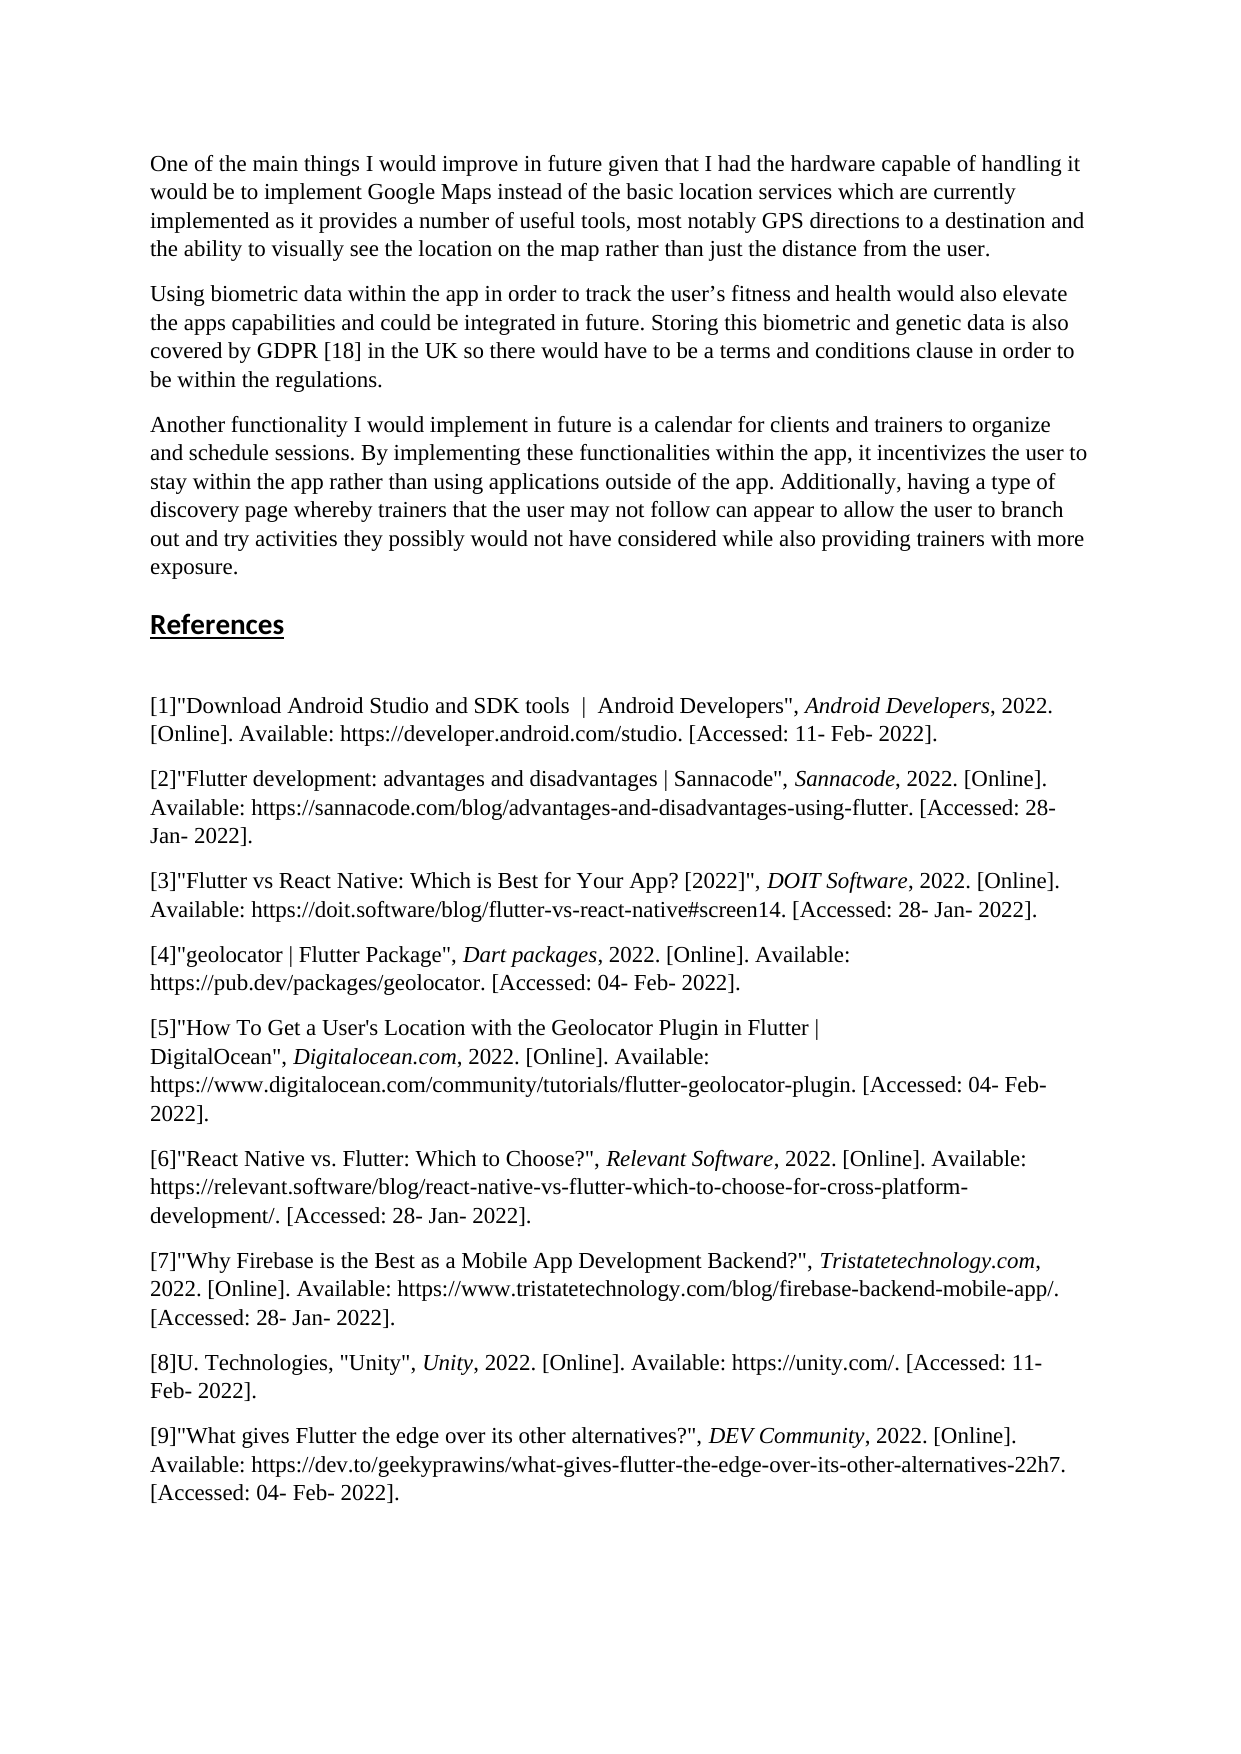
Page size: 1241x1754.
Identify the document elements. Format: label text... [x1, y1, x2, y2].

text [6]"React Native vs. Flutter: Which to Choose?", Relevant Software, 2022. [Online]. Available: https://relevant.software/blog/react-native-vs-flutter-which-to-choose-for-cross-platform-development/. [Accessed: 28- Jan- 2022]. [150, 1145, 1090, 1228]
text [8]U. Technologies, "Unity", Unity, 2022. [Online]. Available: https://unity.com/. [Accessed: 11- Feb- 2022]. [150, 1349, 1090, 1403]
text [4]"geolocator | Flutter Package", Dart packages, 2022. [Online]. Available: https://pub.dev/packages/geolocator. [Accessed: 04- Feb- 2022]. [150, 941, 1090, 996]
text [1]"Download Android Studio and SDK tools | Android Developers", Android Developers, 2022. [Online]. Available: https://developer.android.com/studio. [Accessed: 11- Feb- 2022]. [150, 692, 1090, 747]
text [9]"What gives Flutter the edge over its other alternatives?", DEV Community, 2022. [Online]. Available: https://dev.to/geekyprawins/what-gives-flutter-the-edge-over-its-other-alternatives-22h7. [Accessed: 04- Feb- 2022]. [150, 1422, 1090, 1506]
text Using biometric data within the app in order to track the user’s fitness and health would also elevate the apps capabilities and could be integrated in future. Storing this biometric and genetic data is also covered by GDPR [18] in the UK so there would have to be a terms and conditions clause in order to be within the regulations. [150, 280, 1090, 392]
text Another functionality I would implement in future is a calendar for clients and trainers to organize and schedule sessions. By implementing these functionalities within the app, it incentivizes the user to stay within the app rather than using applications outside of the app. Additionally, having a type of discovery page whereby trainers that the user may not follow can appear to allow the user to branch out and try activities they possibly would not have considered while also providing trainers with more exposure. [150, 411, 1090, 579]
text [2]"Flutter development: advantages and disadvantages | Sannacode", Sannacode, 2022. [Online]. Available: https://sannacode.com/blog/advantages-and-disadvantages-using-flutter. [Accessed: 28- Jan- 2022]. [150, 765, 1090, 848]
text One of the main things I would improve in future given that I had the hardware capable of handling it would be to implement Google Maps instead of the basic location services which are currently implemented as it provides a number of useful tools, most notably GPS directions to a destination and the ability to visually see the location on the map rather than just the distance from the user. [150, 150, 1090, 262]
subtitle References [150, 606, 1090, 642]
text [5]"How To Get a User's Location with the Geolocator Plugin in Flutter | DigitalOcean", Digitalocean.com, 2022. [Online]. Available: https://www.digitalocean.com/community/tutorials/flutter-geolocator-plugin. [Accessed: 04- Feb- 2022]. [150, 1014, 1090, 1126]
text [3]"Flutter vs React Native: Which is Best for Your App? [2022]", DOIT Software, 2022. [Online]. Available: https://doit.software/blog/flutter-vs-react-native#screen14. [Accessed: 28- Jan- 2022]. [150, 867, 1090, 922]
text [7]"Why Firebase is the Best as a Mobile App Development Backend?", Tristatetechnology.com, 2022. [Online]. Available: https://www.tristatetechnology.com/blog/firebase-backend-mobile-app/. [Accessed: 28- Jan- 2022]. [150, 1247, 1090, 1330]
